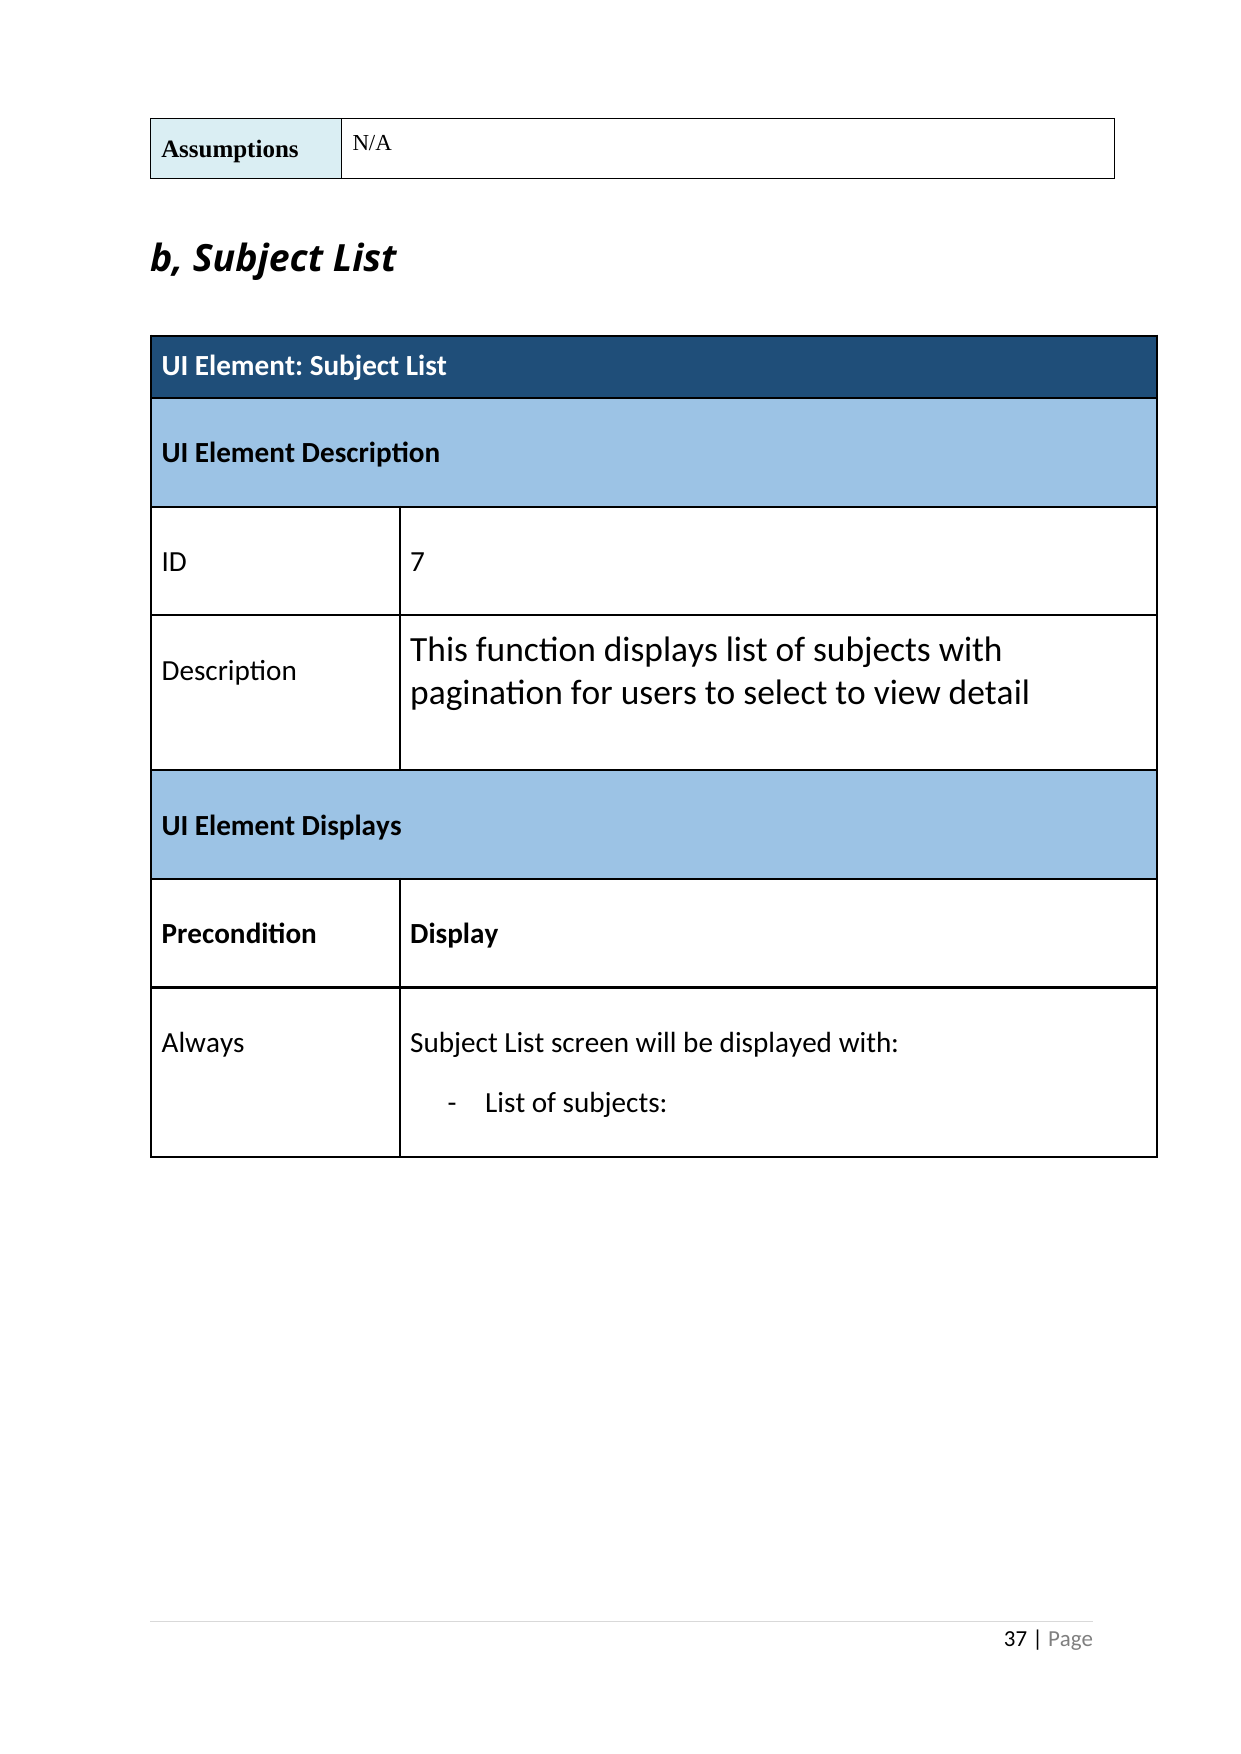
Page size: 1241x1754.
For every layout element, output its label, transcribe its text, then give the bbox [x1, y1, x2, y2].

table_cell Always [152, 989, 399, 1156]
table_cell ID [152, 508, 399, 614]
table_cell Description [152, 616, 399, 769]
table_cell Display [401, 880, 1156, 986]
table_cell Assumptions [151, 119, 341, 178]
table_cell N/A [342, 119, 1114, 178]
table_cell UI Element Displays [152, 771, 1156, 878]
table_cell UI Element Description [152, 399, 1156, 506]
table_cell Precondition [152, 880, 399, 986]
subtitle b, Subject List [150, 232, 1093, 283]
table_cell This function displays list of subjects with pagination for users to select to view detail [401, 616, 1156, 769]
table_cell Subject List screen will be displayed with: List of subjects: Pagination View button on subjects: [401, 989, 1156, 1156]
table_header UI Element: Subject List [152, 337, 1156, 397]
table_cell 7 [401, 508, 1156, 614]
